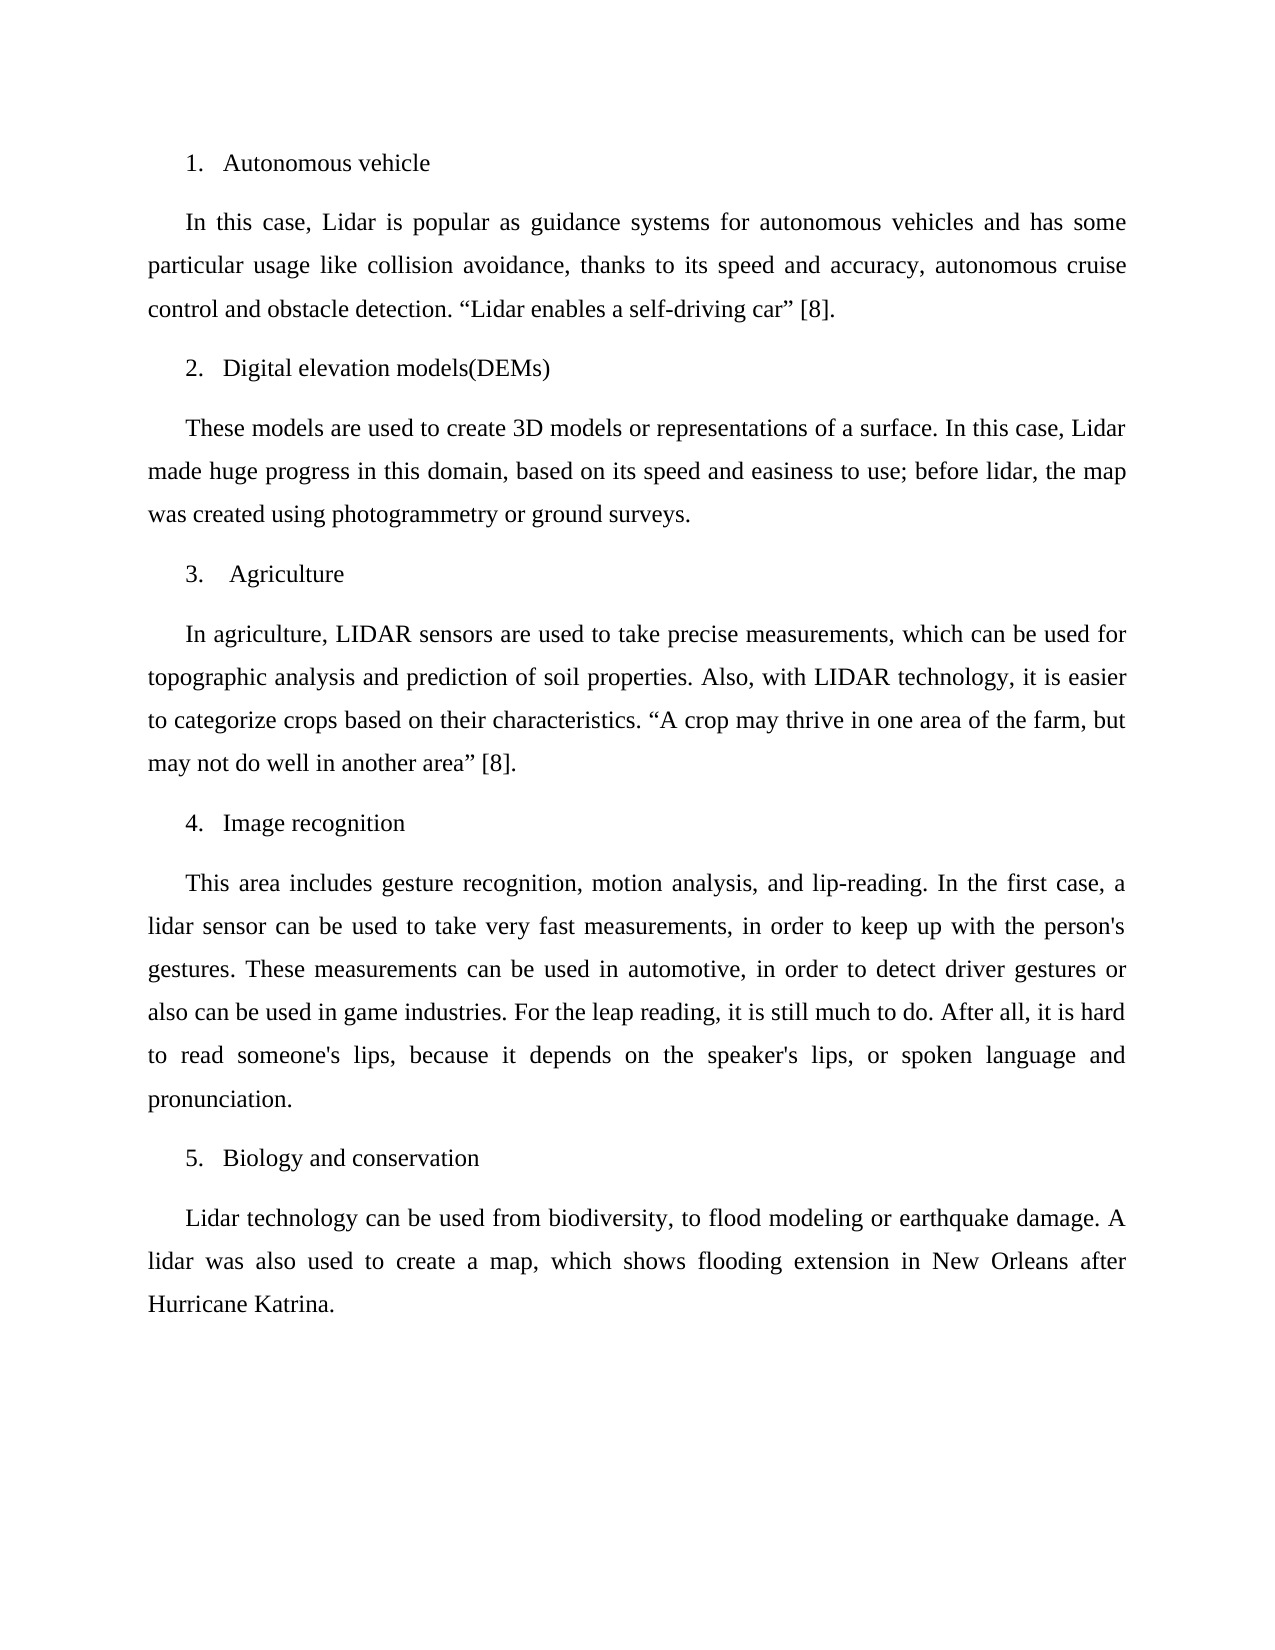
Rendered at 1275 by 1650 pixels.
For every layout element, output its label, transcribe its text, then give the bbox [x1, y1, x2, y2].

text These models are used to create 3D models or representations of a surface. In this case, Lidar made huge progress in this domain, based on its speed and easiness to use; before lidar, the map was created using photogrammetry or ground surveys. [148, 413, 1127, 528]
text This area includes gesture recognition, motion analysis, and lip-reading. In the first case, a lidar sensor can be used to take very fast measurements, in order to keep up with the person's gestures. These measurements can be used in automotive, in order to detect driver gestures or also can be used in game industries. For the leap reading, it is still much to do. After all, it is hard to read someone's lips, because it depends on the speaker's lips, or spoken language and pronunciation. [148, 868, 1127, 1112]
list Image recognition [185, 808, 1127, 837]
list Biology and conservation [185, 1143, 1127, 1172]
list Digital elevation models(DEMs) [185, 353, 1127, 382]
text In this case, Lidar is popular as guidance systems for autonomous vehicles and has some particular usage like collision avoidance, thanks to its speed and accuracy, autonomous cruise control and obstacle detection. “Lidar enables a self-driving car” [8]. [148, 207, 1127, 322]
text Lidar technology can be used from biodiversity, to flood modeling or earthquake damage. A lidar was also used to create a map, which shows flooding extension in New Orleans after Hurricane Katrina. [148, 1203, 1127, 1318]
text In agriculture, LIDAR sensors are used to take precise measurements, which can be used for topographic analysis and prediction of soil properties. Also, with LIDAR technology, it is easier to categorize crops based on their characteristics. “A crop may thrive in one area of the farm, but may not do well in another area” [8]. [148, 619, 1127, 777]
list Autonomous vehicle [185, 148, 1127, 176]
list Agriculture [185, 559, 1127, 588]
